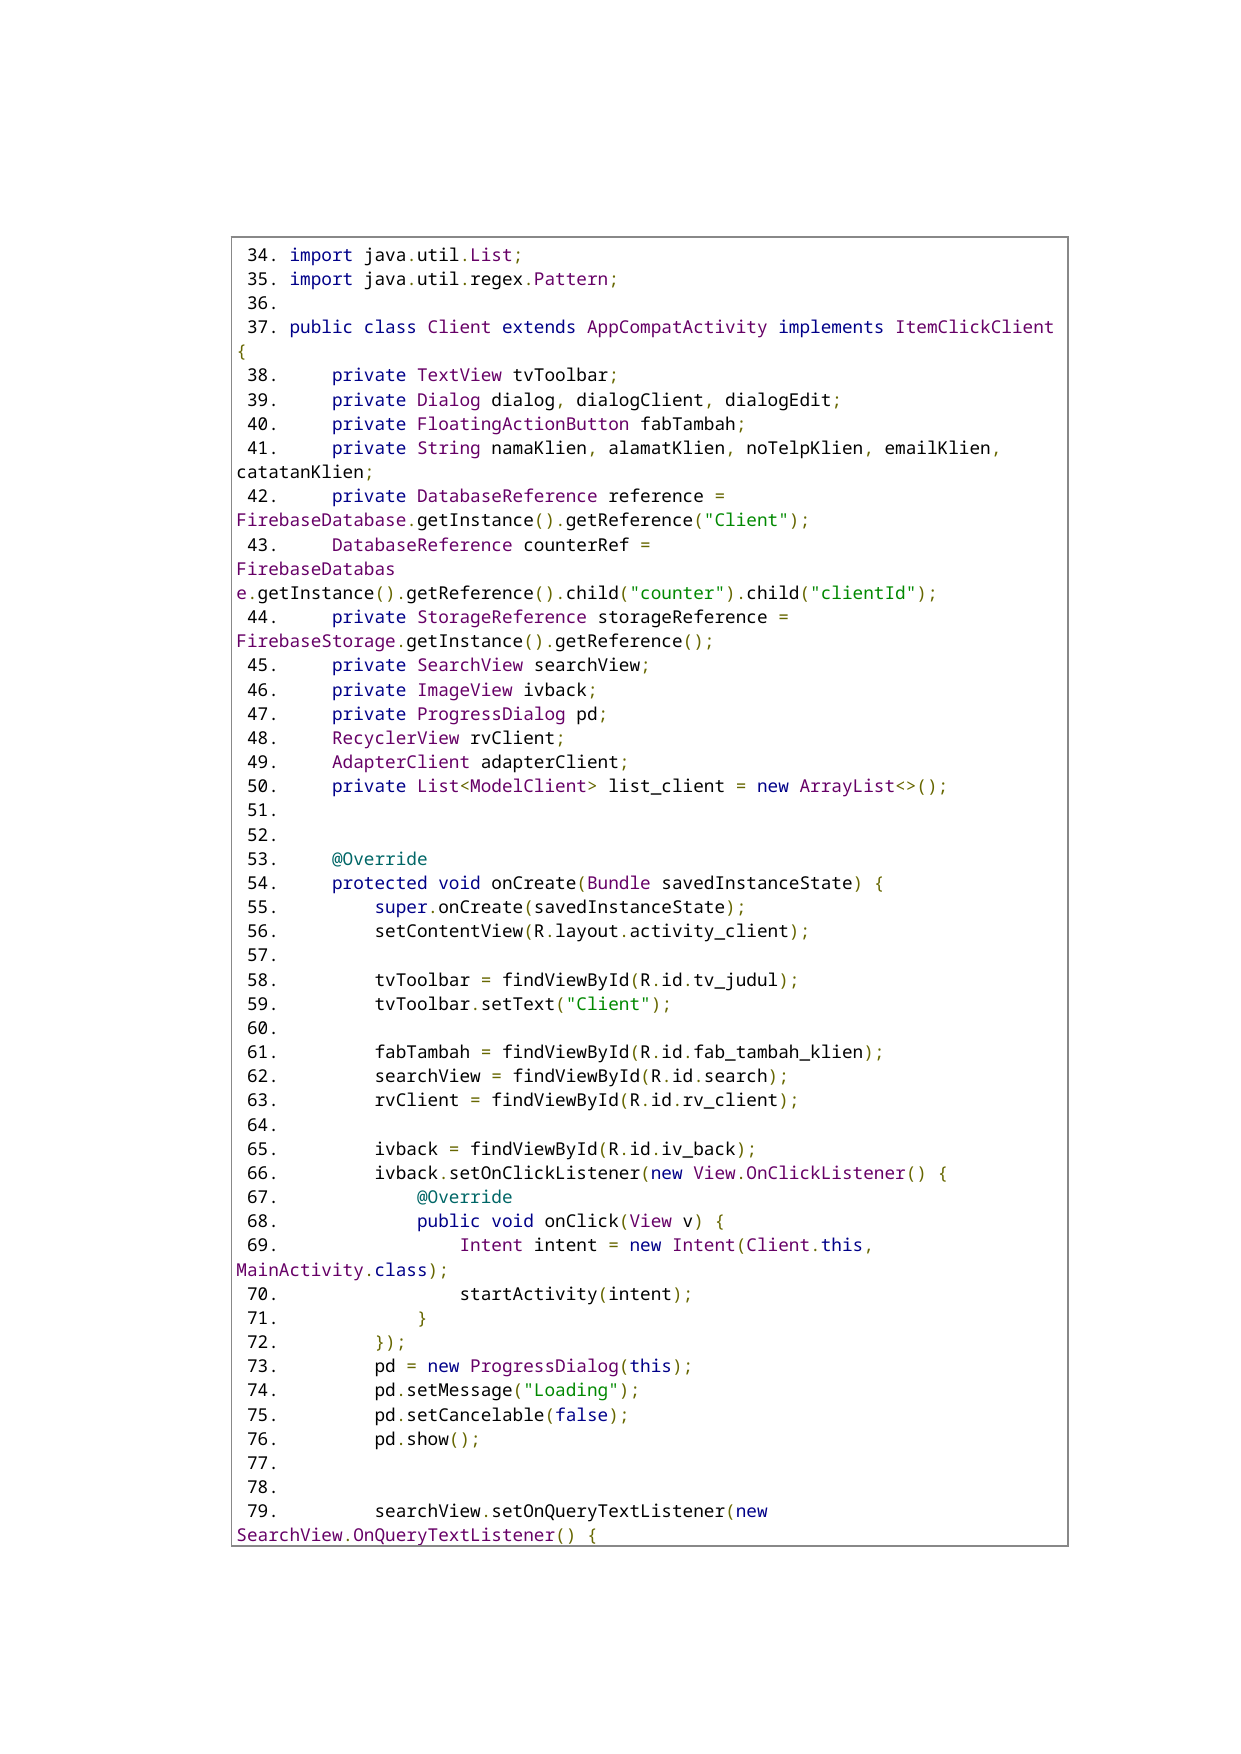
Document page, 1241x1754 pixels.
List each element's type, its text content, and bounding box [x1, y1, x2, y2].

text 56. setContentView(R.layout.activity_client); [236, 919, 1063, 943]
text 49. AdapterClient adapterClient; [236, 749, 1063, 774]
text 39. private Dialog dialog, dialogClient, dialogEdit; [236, 387, 1063, 411]
text 43. DatabaseReference counterRef = FirebaseDatabase.getInstance().getReference().child("counter").child("clientId"); [236, 532, 1063, 604]
text 68. public void onClick(View v) { [236, 1209, 1063, 1233]
text 63. rvClient = findViewById(R.id.rv_client); [236, 1088, 1063, 1112]
text 57. [236, 943, 1063, 967]
text 47. private ProgressDialog pd; [236, 701, 1063, 725]
text 61. fabTambah = findViewById(R.id.fab_tambah_klien); [236, 1039, 1063, 1064]
text 37. public class Client extends AppCompatActivity implements ItemClickClient { [236, 314, 1063, 363]
text 77. [236, 1450, 1063, 1474]
text 70. startActivity(intent); [236, 1281, 1063, 1305]
text 52. [236, 822, 1063, 846]
text 50. private List<ModelClient> list_client = new ArrayList<>(); [236, 774, 1063, 798]
text 76. pd.show(); [236, 1426, 1063, 1450]
text 44. private StorageReference storageReference = FirebaseStorage.getInstance().getReference(); [236, 604, 1063, 653]
text 51. [236, 798, 1063, 822]
text 40. private FloatingActionButton fabTambah; [236, 411, 1063, 435]
text 71. } [236, 1305, 1063, 1329]
text 46. private ImageView ivback; [236, 677, 1063, 701]
text 72. }); [236, 1329, 1063, 1354]
text 79. searchView.setOnQueryTextListener(new SearchView.OnQueryTextListener() { [236, 1499, 1063, 1545]
text 54. protected void onCreate(Bundle savedInstanceState) { [236, 870, 1063, 894]
text 41. private String namaKlien, alamatKlien, noTelpKlien, emailKlien, catatanKlien; [236, 435, 1063, 484]
text 69. Intent intent = new Intent(Client.this, MainActivity.class); [236, 1233, 1063, 1281]
text 38. private TextView tvToolbar; [236, 363, 1063, 387]
text 45. private SearchView searchView; [236, 653, 1063, 677]
text 55. super.onCreate(savedInstanceState); [236, 894, 1063, 919]
text 35. import java.util.regex.Pattern; [236, 266, 1063, 290]
text 60. [236, 1015, 1063, 1039]
text 48. RecyclerView rvClient; [236, 725, 1063, 749]
text 64. [236, 1112, 1063, 1136]
text 42. private DatabaseReference reference = FirebaseDatabase.getInstance().getReference("Client"); [236, 484, 1063, 532]
text 62. searchView = findViewById(R.id.search); [236, 1064, 1063, 1088]
text 78. [236, 1474, 1063, 1499]
text 74. pd.setMessage("Loading"); [236, 1378, 1063, 1402]
text 66. ivback.setOnClickListener(new View.OnClickListener() { [236, 1160, 1063, 1184]
text 53. @Override [236, 846, 1063, 870]
text 65. ivback = findViewById(R.id.iv_back); [236, 1136, 1063, 1160]
text 59. tvToolbar.setText("Client"); [236, 991, 1063, 1015]
text 75. pd.setCancelable(false); [236, 1402, 1063, 1426]
text 36. [236, 290, 1063, 314]
text 67. @Override [236, 1184, 1063, 1209]
text 34. import java.util.List; [232, 238, 1067, 266]
text 73. pd = new ProgressDialog(this); [236, 1354, 1063, 1378]
text 58. tvToolbar = findViewById(R.id.tv_judul); [236, 967, 1063, 991]
